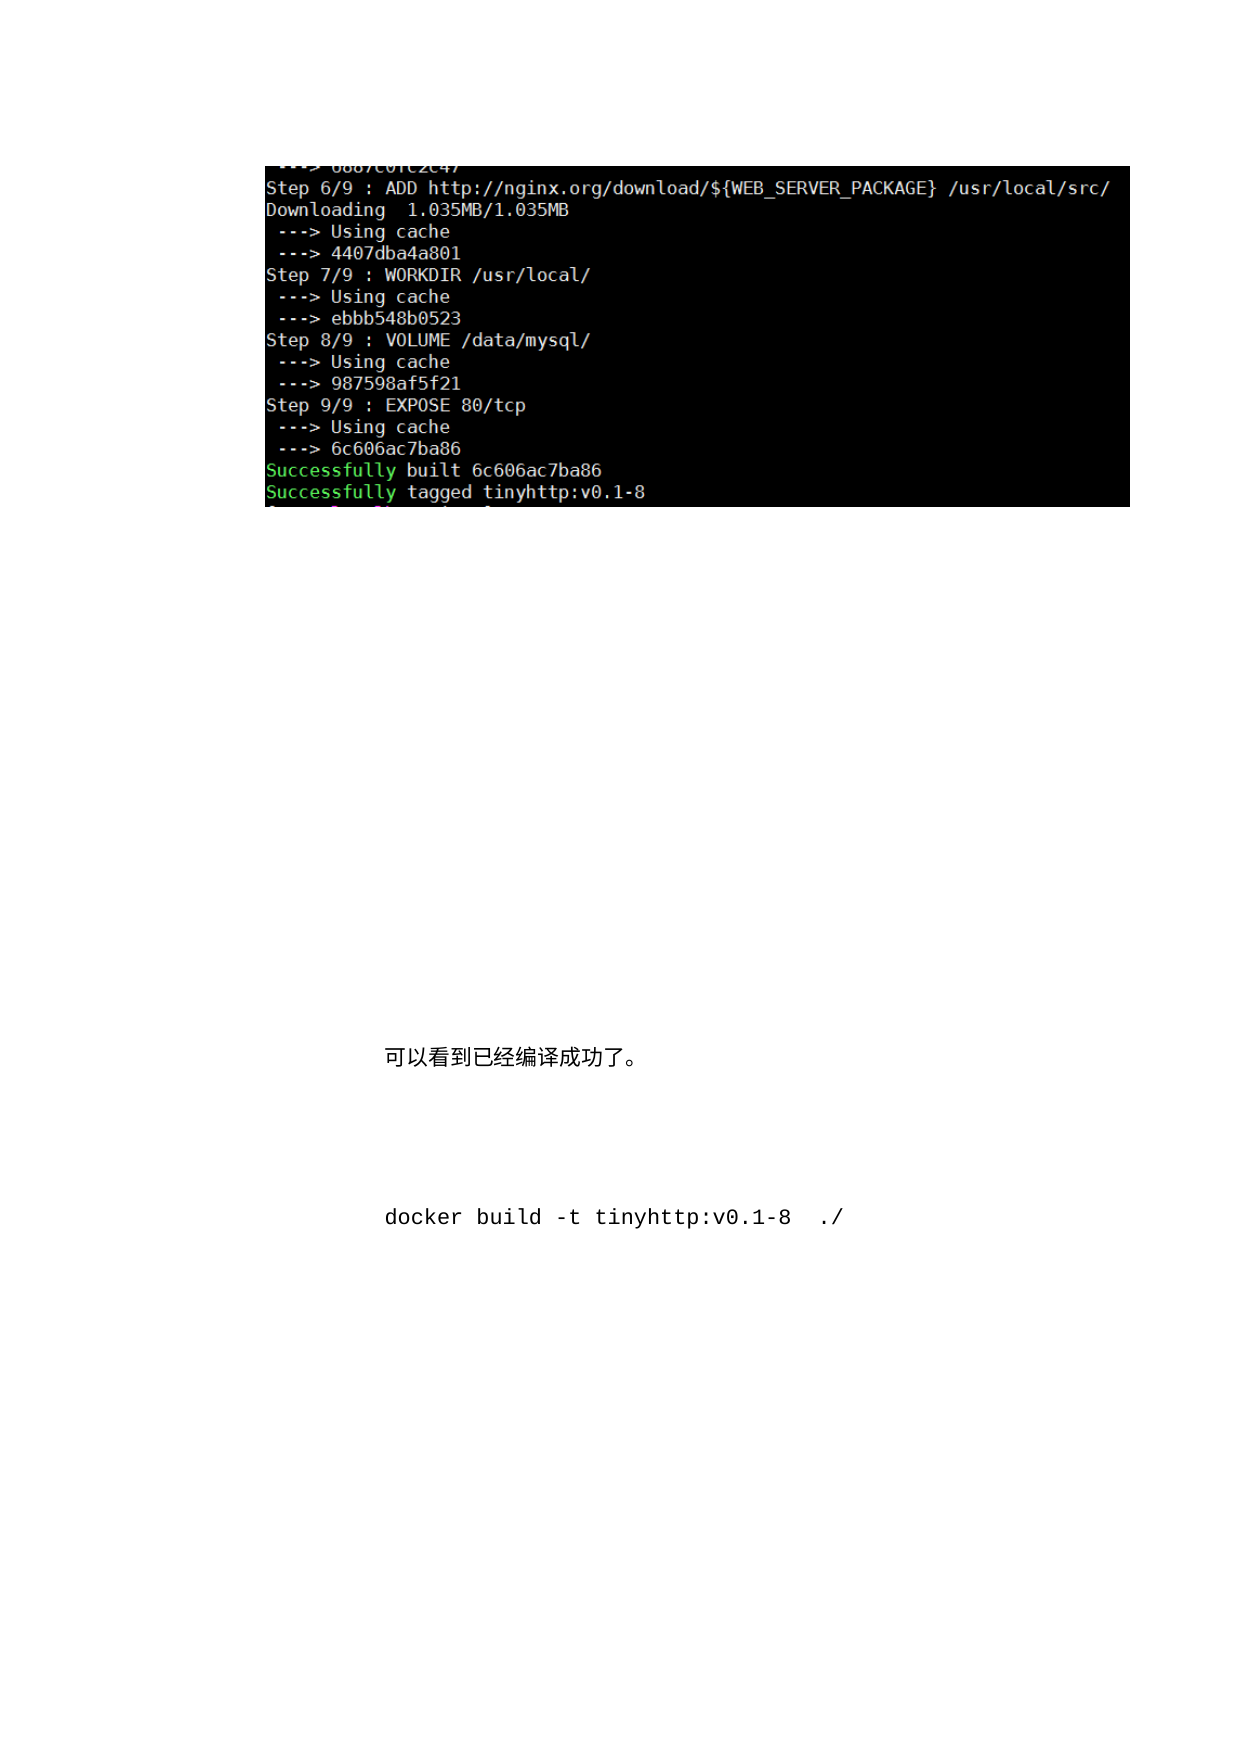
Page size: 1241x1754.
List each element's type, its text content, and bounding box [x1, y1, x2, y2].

text docker build -t tinyhttp:v0.1-8 ./ [187, 1202, 1053, 1234]
picture [265, 166, 1130, 507]
text 可以看到已经编译成功了。 [187, 1039, 1053, 1072]
